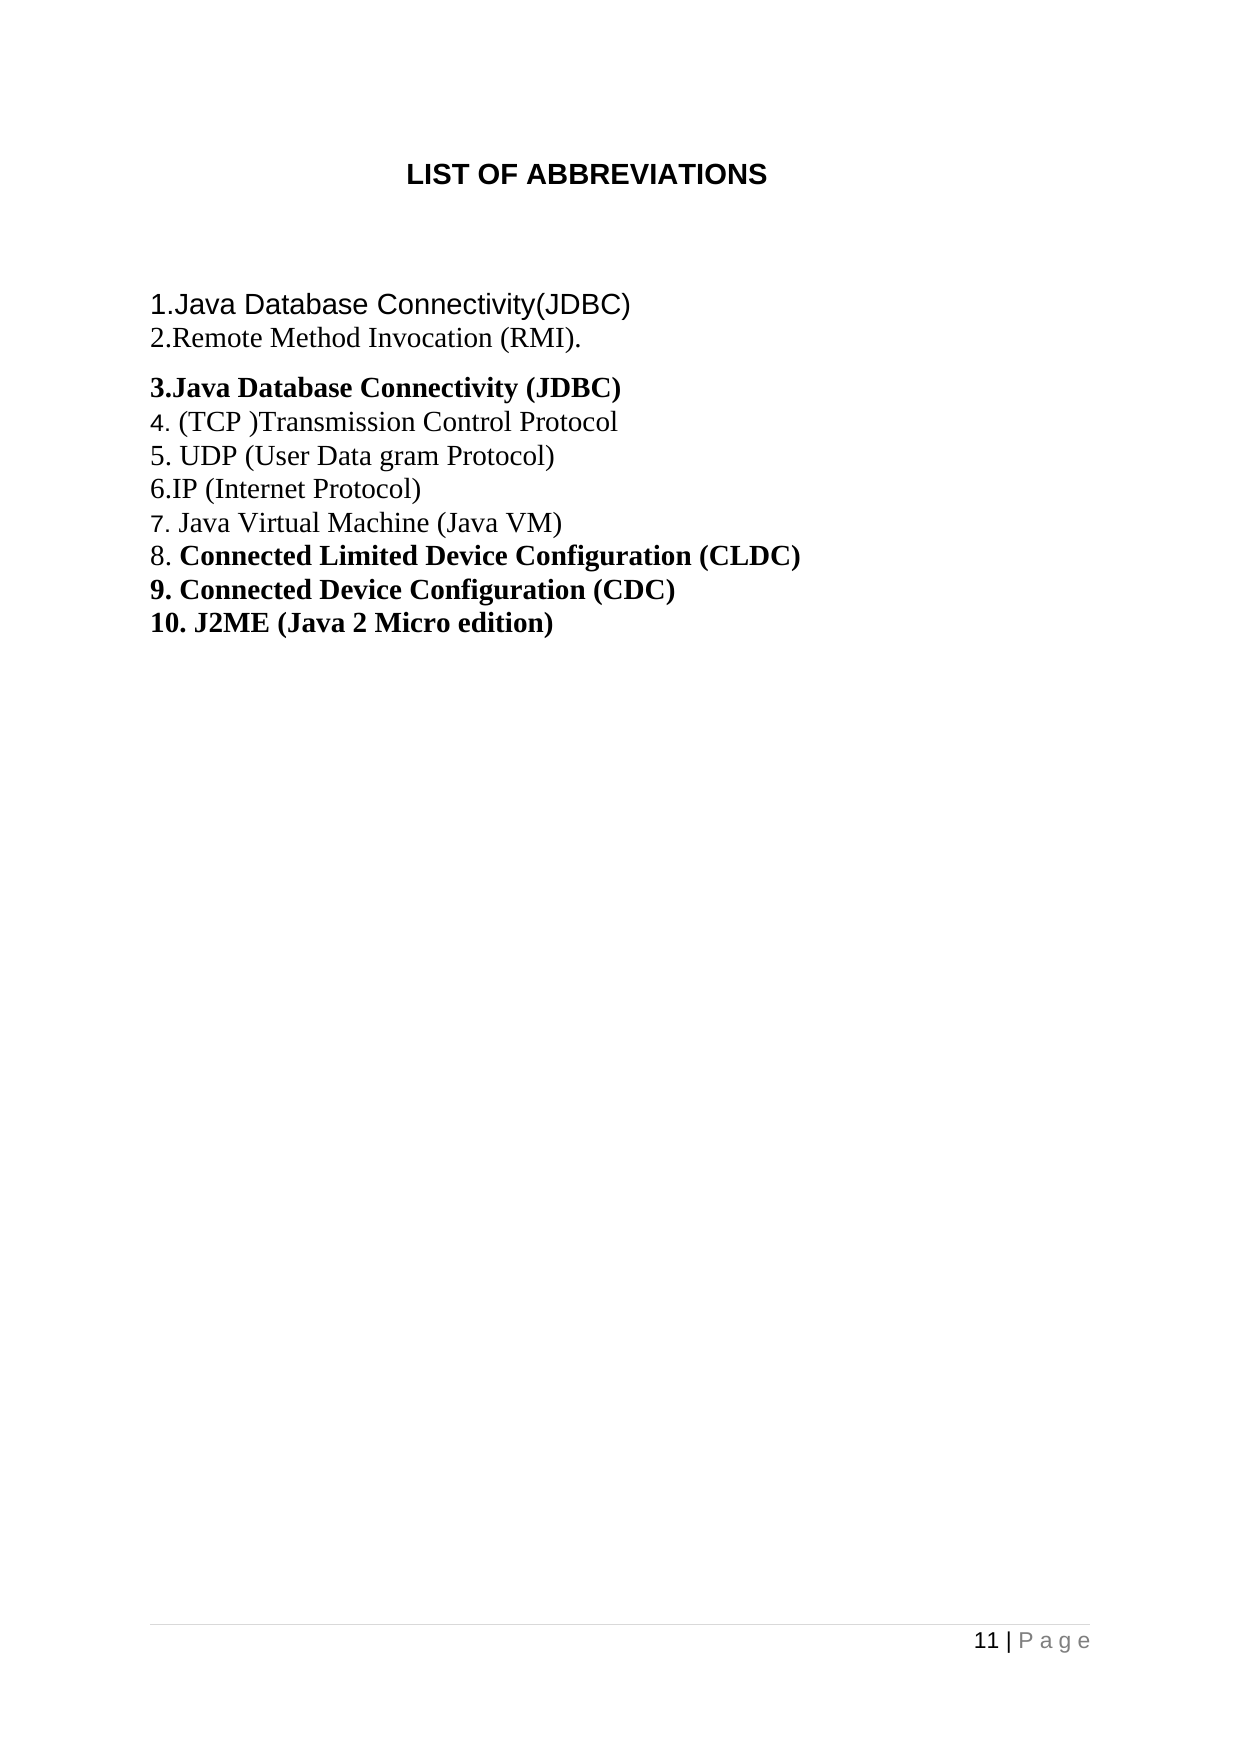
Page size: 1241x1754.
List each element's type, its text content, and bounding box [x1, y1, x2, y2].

subtitle LIST OF ABBREVIATIONS [406, 157, 1090, 191]
text 9. Connected Device Configuration (CDC) [150, 572, 1090, 605]
text 10. J2ME (Java 2 Micro edition) [150, 605, 1090, 639]
text 7. Java Virtual Machine (Java VM) [150, 505, 1090, 538]
text 5. UDP (User Data gram Protocol) [150, 438, 1090, 471]
text 8. Connected Limited Device Configuration (CLDC) [150, 538, 1090, 572]
text 6.IP (Internet Protocol) [150, 471, 1090, 505]
text 4. (TCP )Transmission Control Protocol [150, 404, 1090, 438]
text 1.Java Database Connectivity(JDBC) [150, 287, 1090, 320]
text 3.Java Database Connectivity (JDBC) [150, 371, 1090, 404]
text 2.Remote Method Invocation (RMI). [150, 320, 1090, 354]
